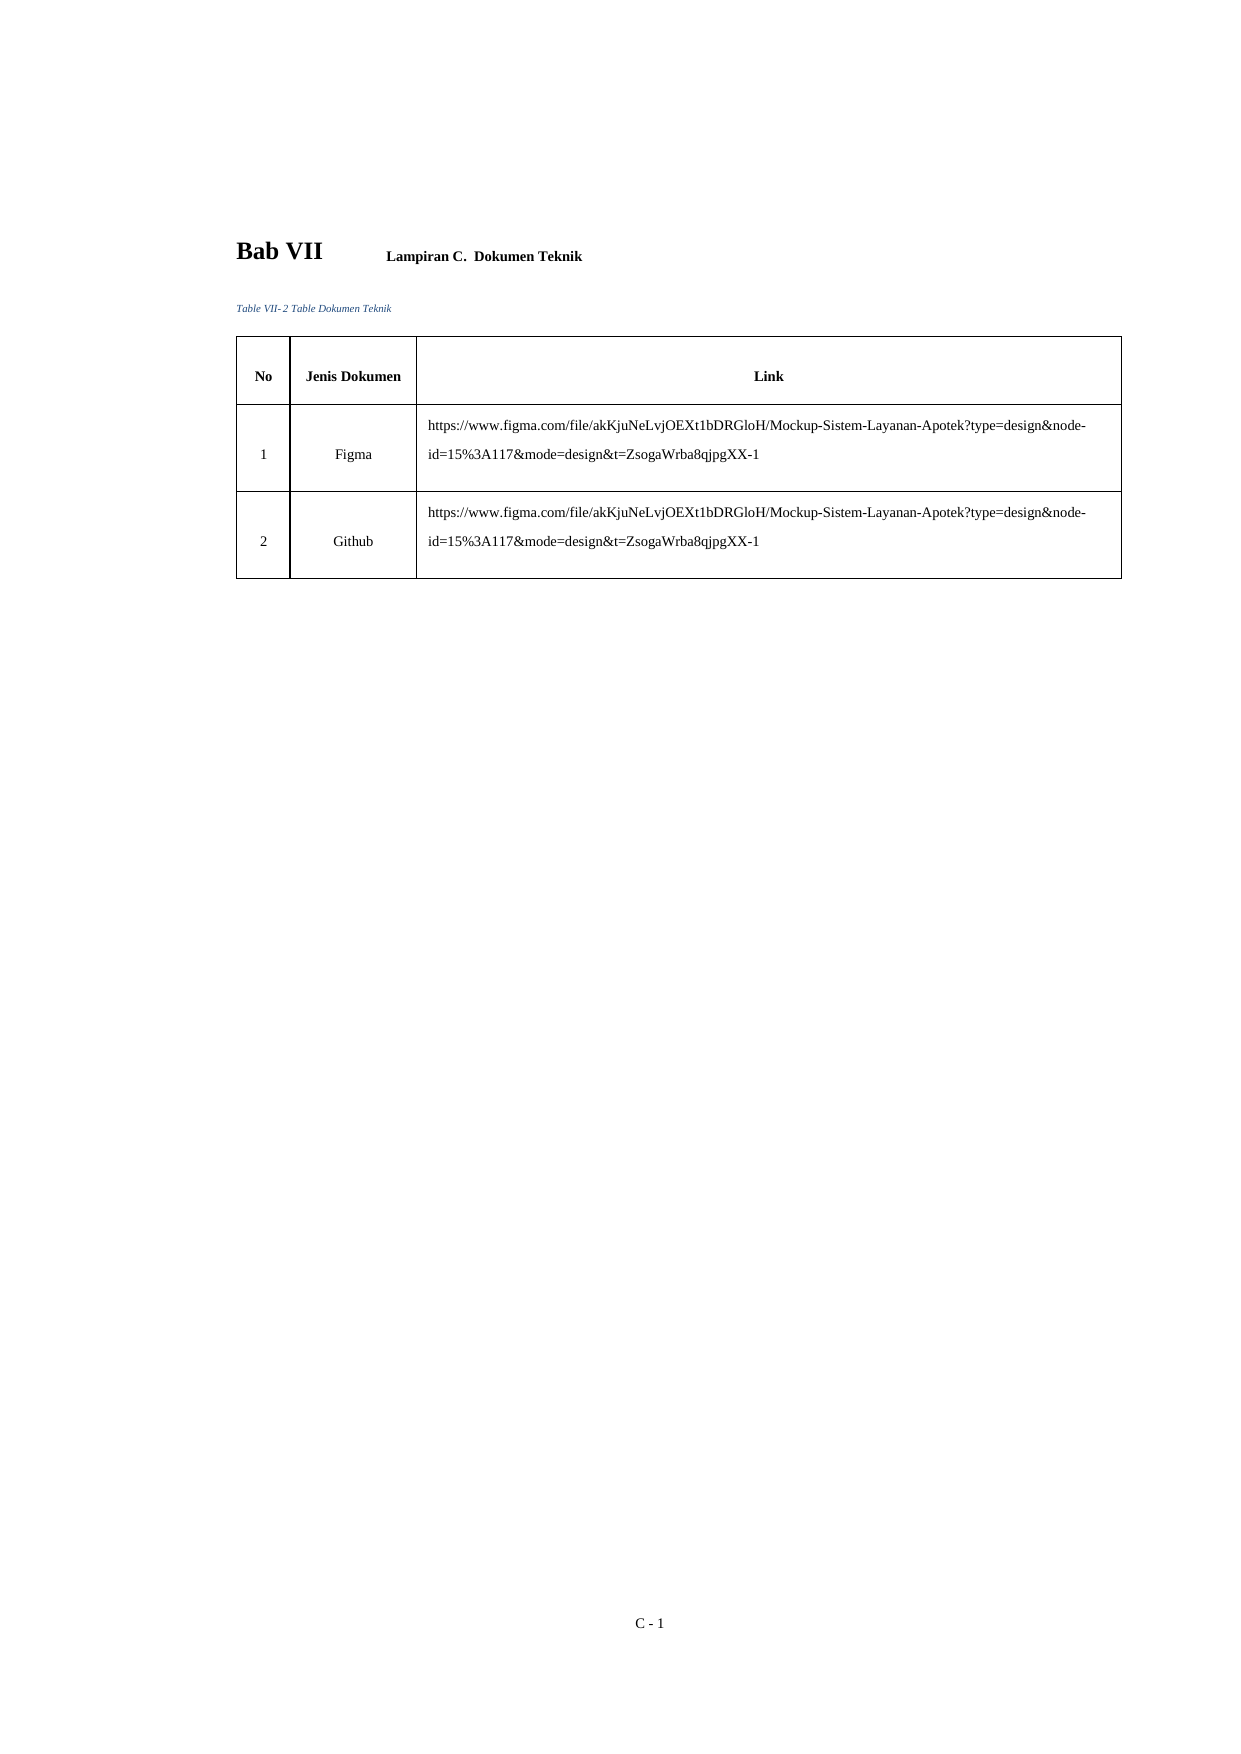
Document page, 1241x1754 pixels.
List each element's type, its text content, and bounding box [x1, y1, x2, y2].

table_cell Figma [291, 405, 416, 491]
subtitle Lampiran C. Dokumen Teknik [236, 236, 1063, 265]
table_header Jenis Dokumen [291, 337, 416, 404]
table_header No [237, 337, 289, 404]
table_cell 2 [237, 492, 289, 578]
table_cell 1 [237, 405, 289, 491]
table_cell https://www.figma.com/file/akKjuNeLvjOEXt1bDRGloH/Mockup-Sistem-Layanan-Apotek?type=design&node-id=15%3A117&mode=design&t=ZsogaWrba8qjpgXX-1 [417, 405, 1121, 491]
table_cell https://www.figma.com/file/akKjuNeLvjOEXt1bDRGloH/Mockup-Sistem-Layanan-Apotek?type=design&node-id=15%3A117&mode=design&t=ZsogaWrba8qjpgXX-1 [417, 492, 1121, 578]
table_cell Github [291, 492, 416, 578]
table_header Link [417, 337, 1121, 404]
